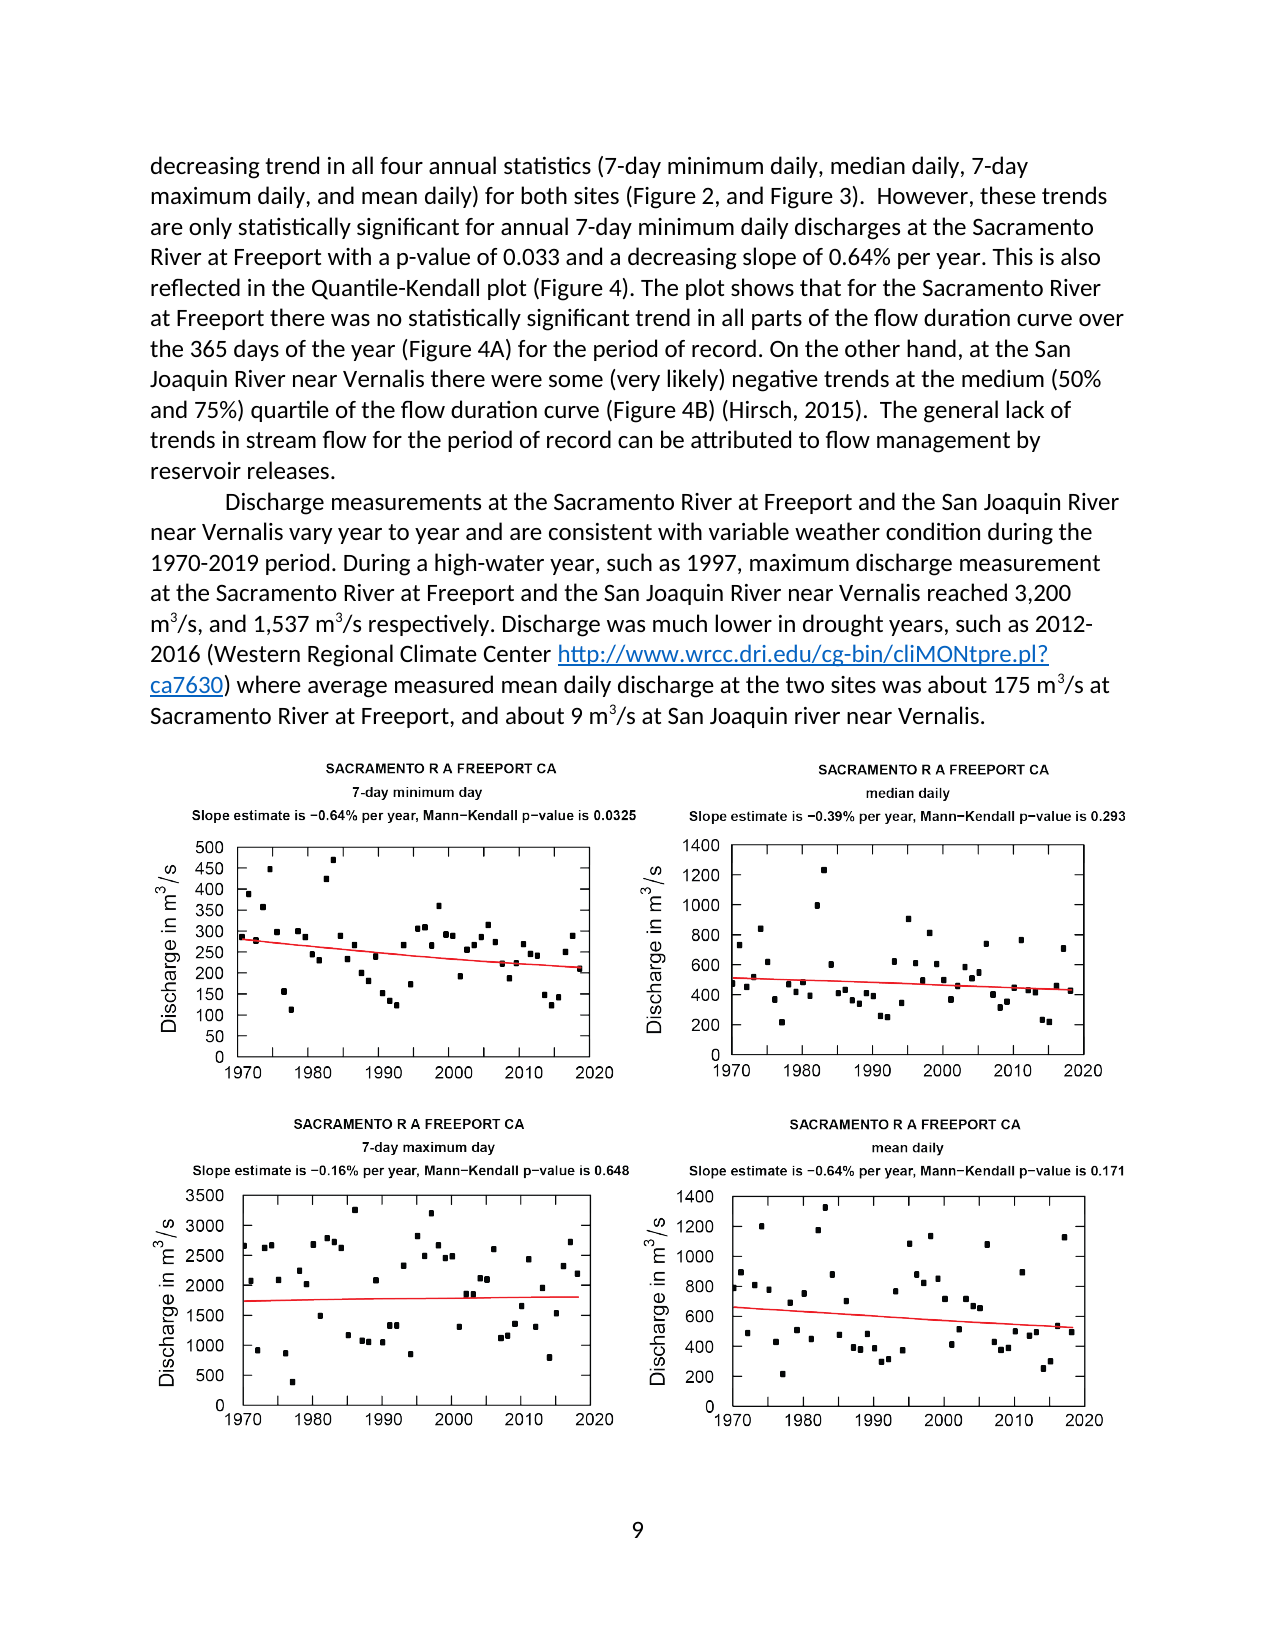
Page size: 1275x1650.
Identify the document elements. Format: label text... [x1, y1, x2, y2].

text Discharge measurements at the Sacramento River at Freeport and the San Joaquin River near Vernalis vary year to year and are consistent with variable weather condition during the 1970-2019 period. During a high-water year, such as 1997, maximum discharge measurement at the Sacramento River at Freeport and the San Joaquin River near Vernalis reached 3,200 m3/s, and 1,537 m3/s respectively. Discharge was much lower in drought years, such as 2012-2016 (Western Regional Climate Center http://www.wrcc.dri.edu/cg-bin/cliMONtpre.pl?ca7630) where average measured mean daily discharge at the two sites was about 175 m3/s at Sacramento River at Freeport, and about 9 m3/s at San Joaquin river near Vernalis. [150, 486, 1125, 731]
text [150, 150, 1125, 486]
picture [150, 761, 1125, 1432]
